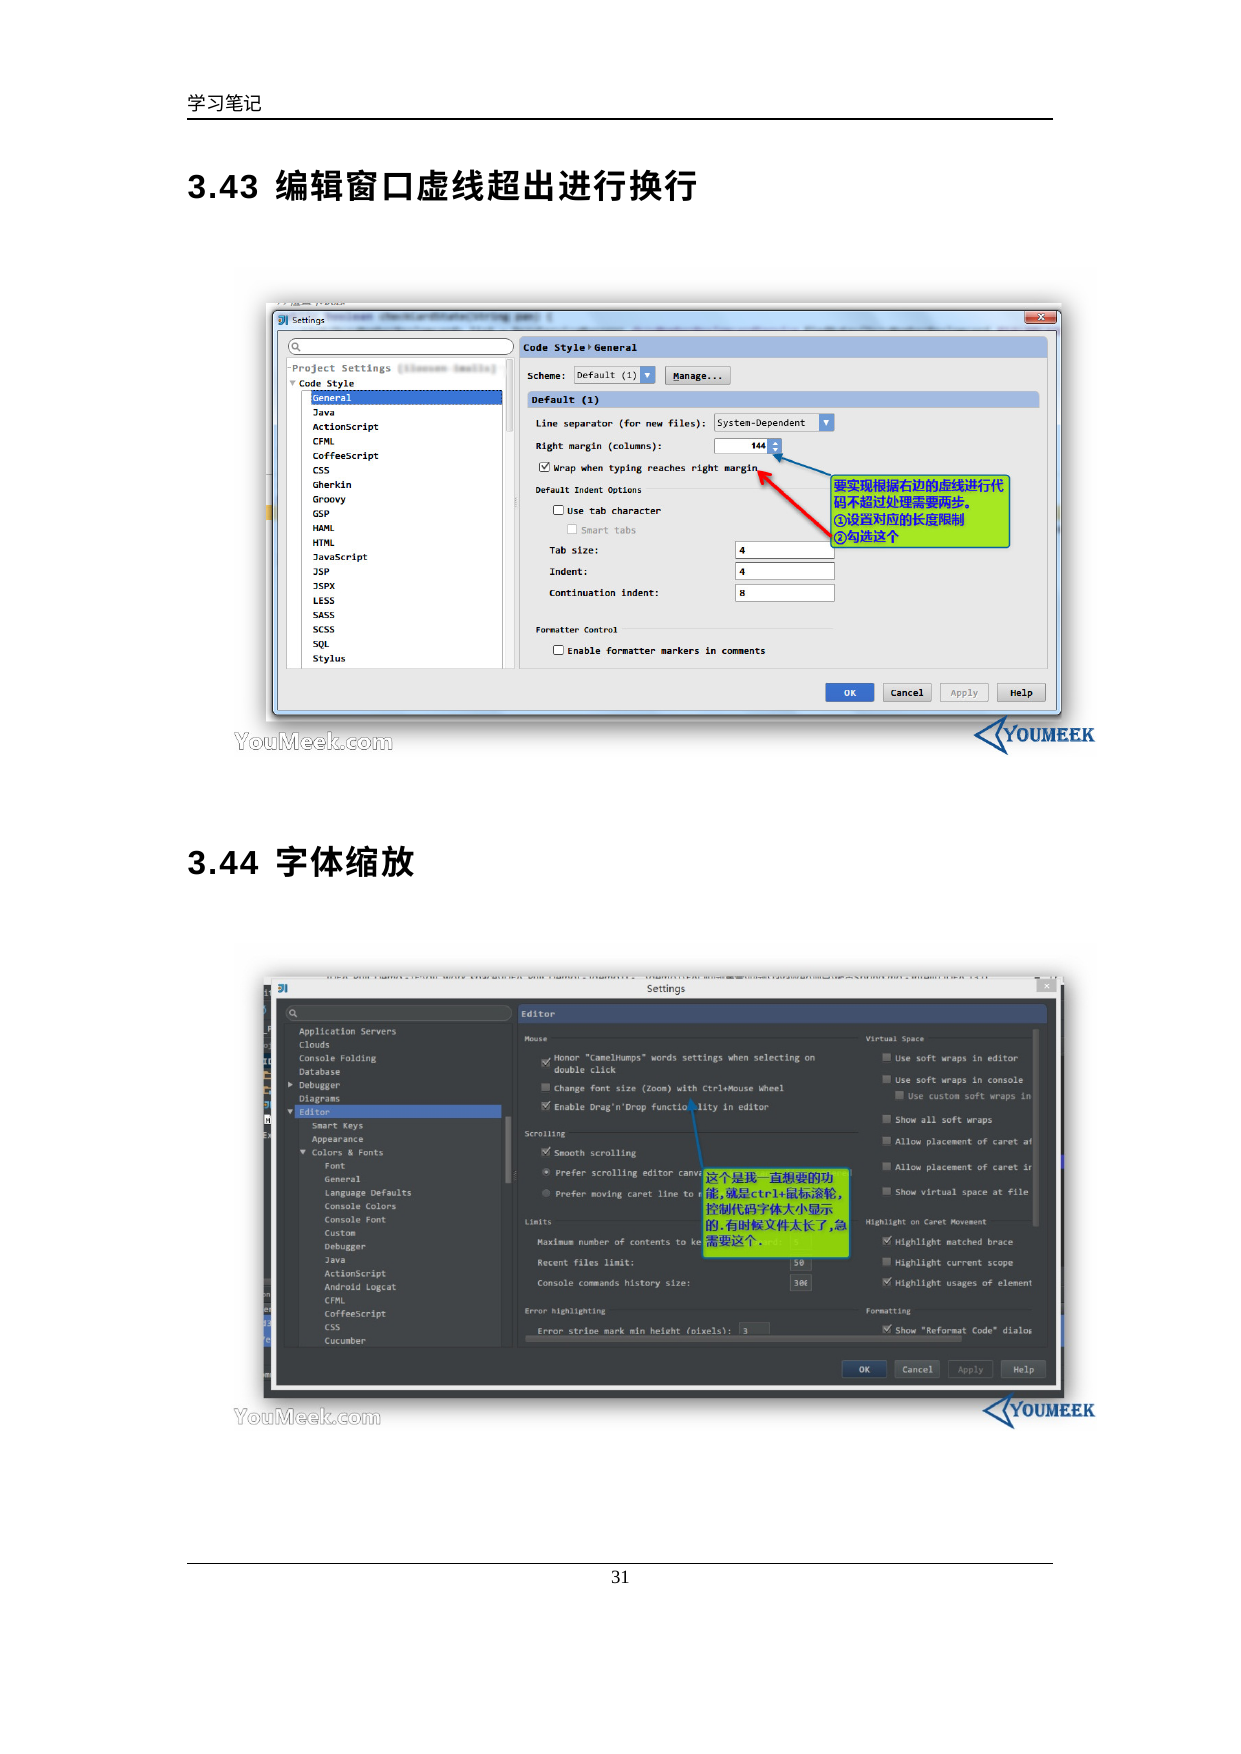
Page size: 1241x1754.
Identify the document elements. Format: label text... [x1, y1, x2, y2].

subtitle 编辑窗口虚线超出进行换行 [187, 152, 1053, 217]
picture [231, 267, 1097, 757]
picture [231, 943, 1097, 1431]
subtitle 字体缩放 [187, 828, 1053, 893]
